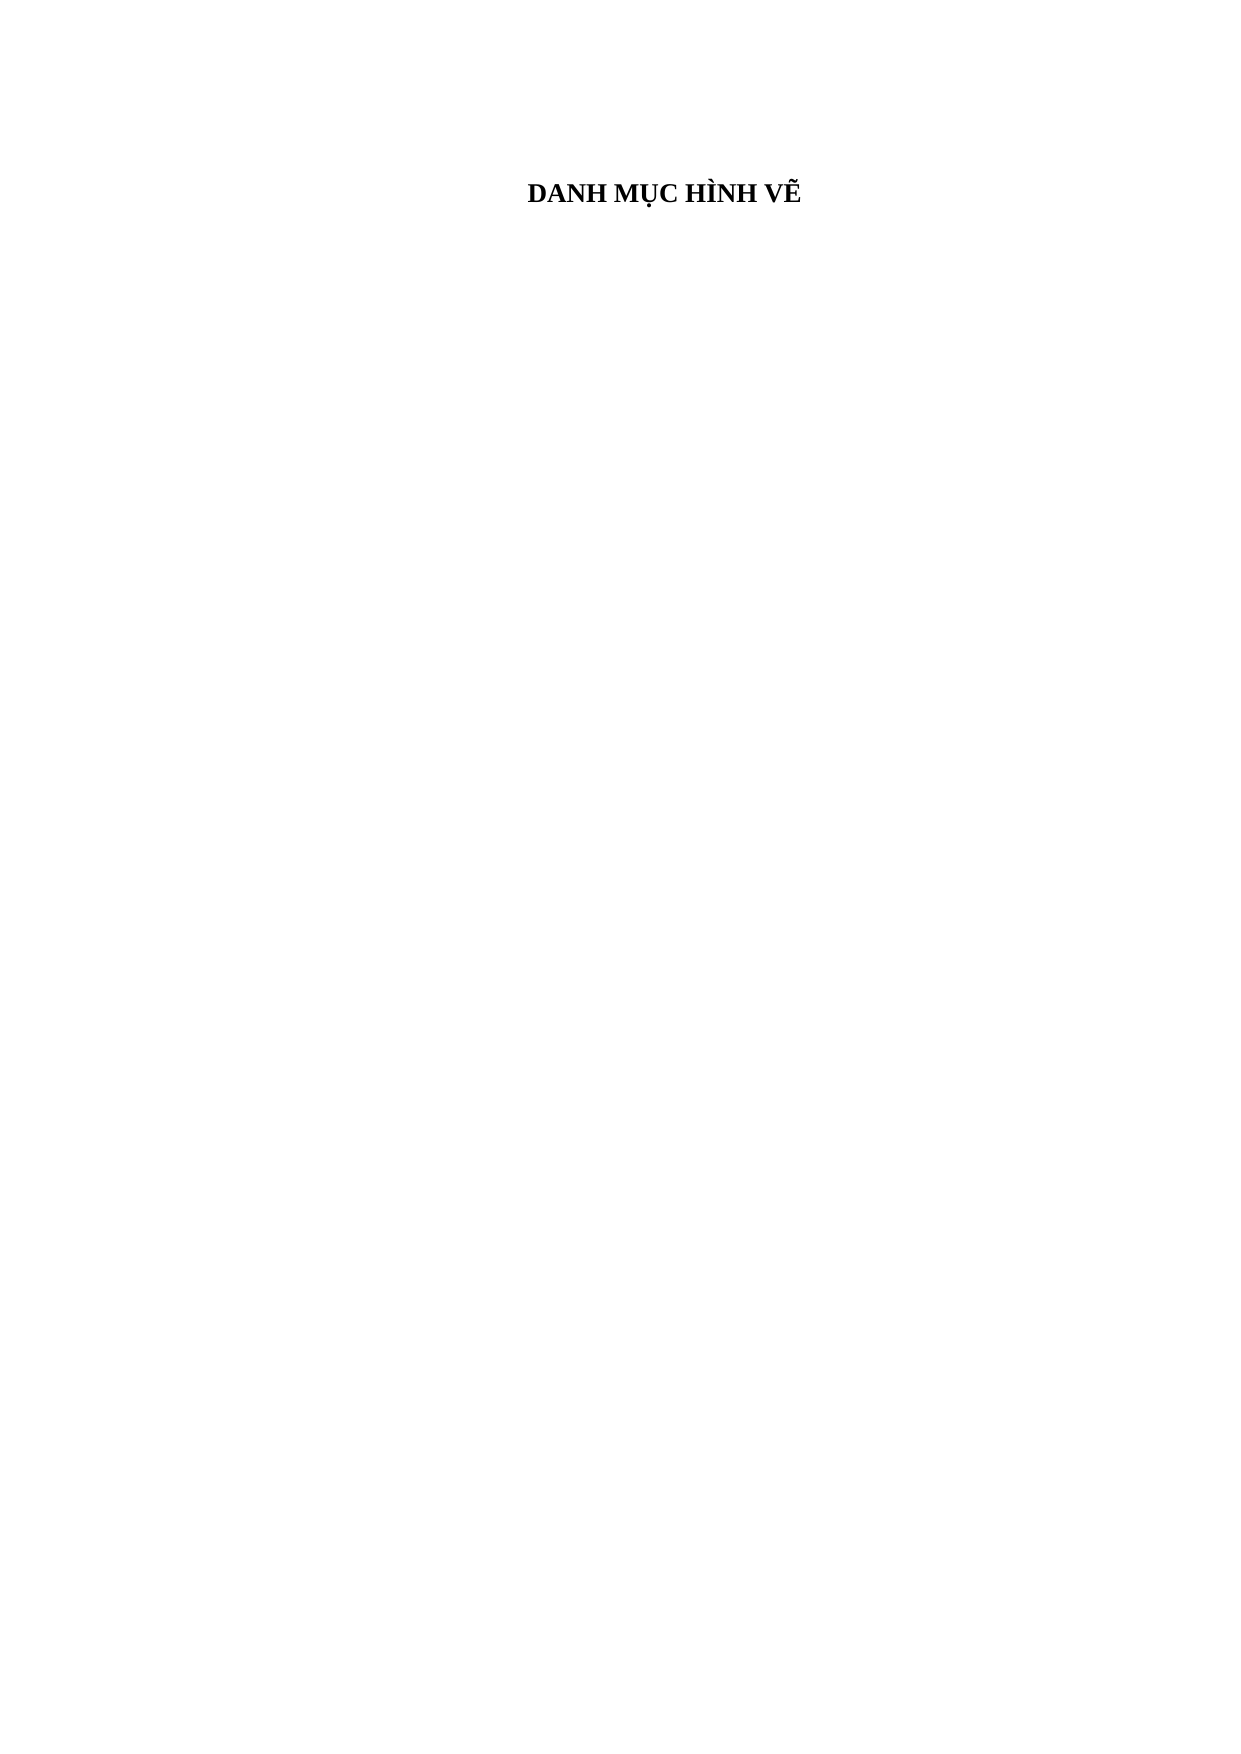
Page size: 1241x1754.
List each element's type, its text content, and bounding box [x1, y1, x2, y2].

subtitle DANH MỤC HÌNH VẼ [207, 177, 1122, 208]
